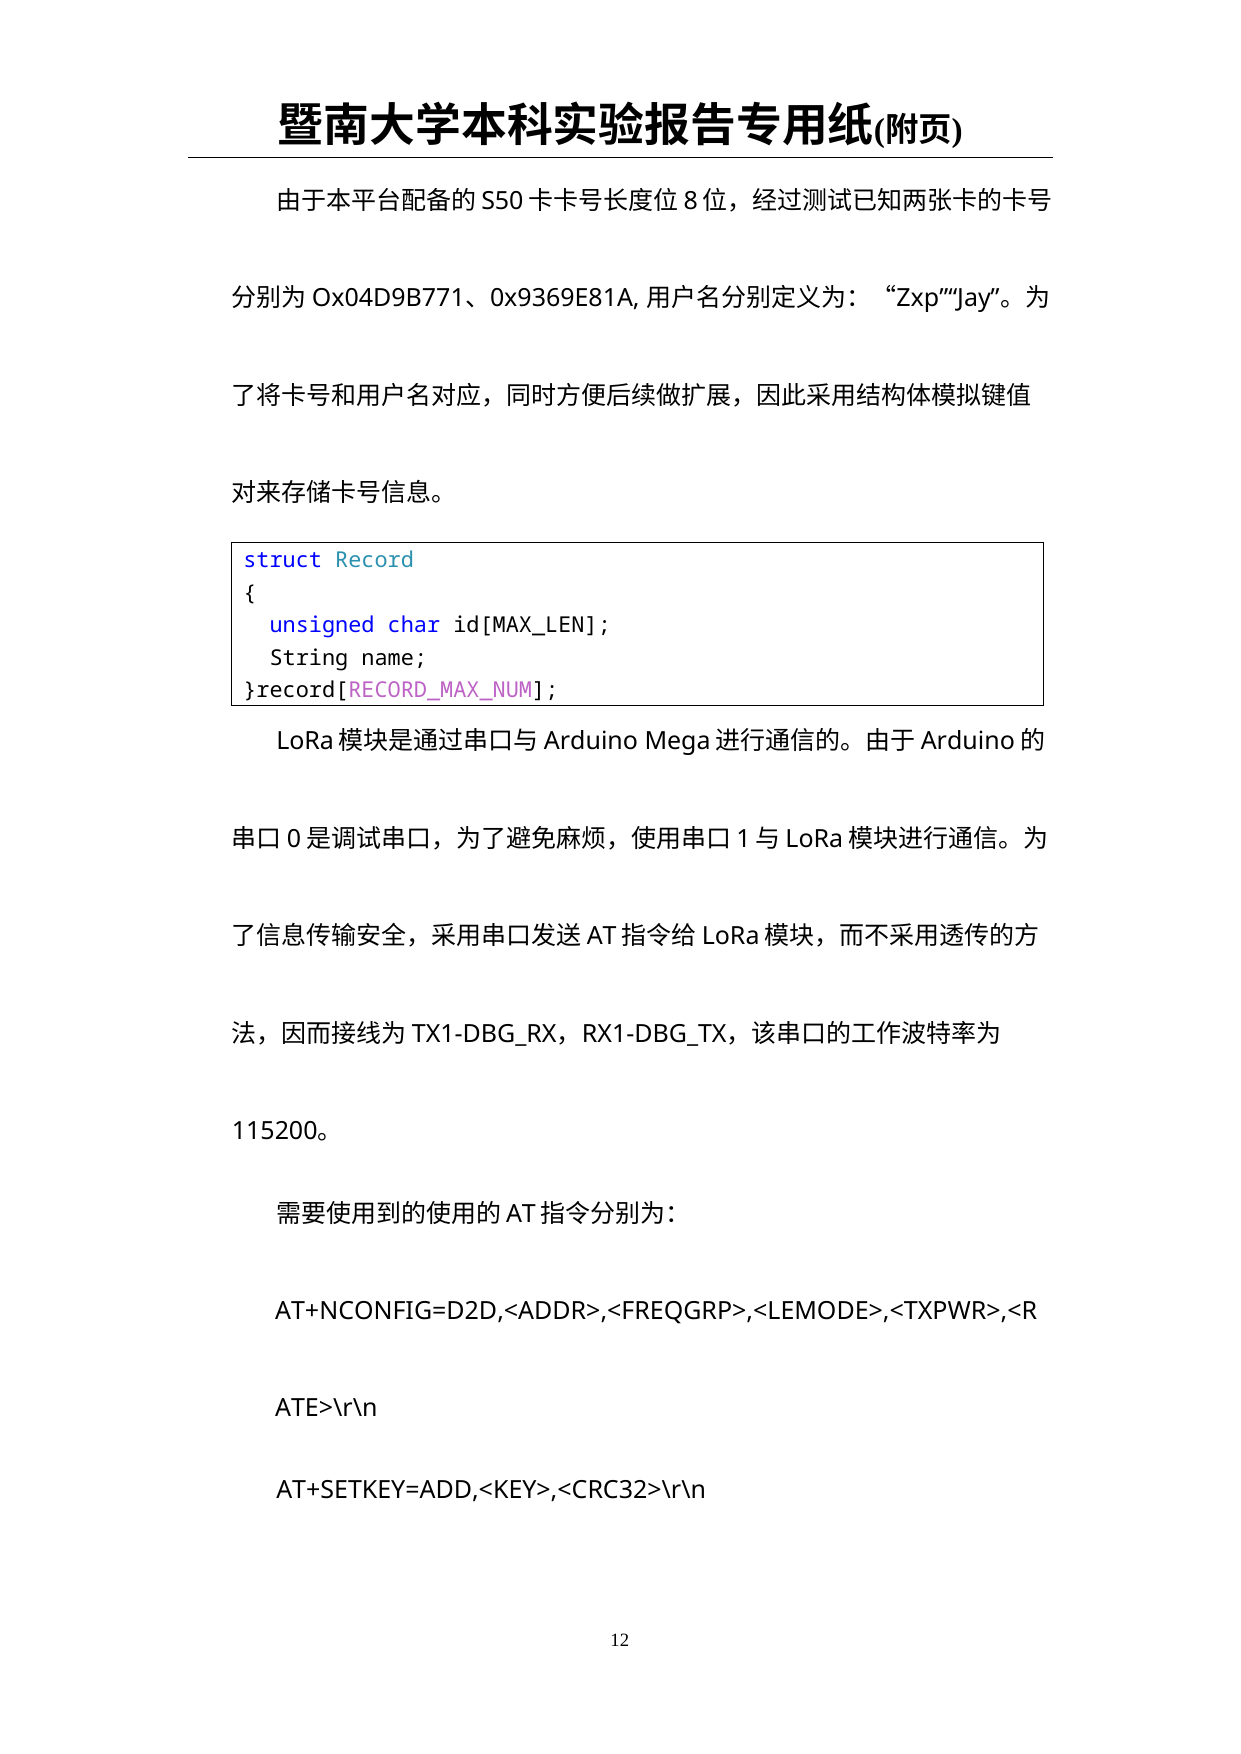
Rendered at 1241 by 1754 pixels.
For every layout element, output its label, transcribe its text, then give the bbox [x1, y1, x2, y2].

text LoRa模块是通过串口与Arduino Mega进行通信的。由于Arduino的串口0是调试串口，为了避免麻烦，使用串口1与LoRa模块进行通信。为了信息传输安全，采用串口发送AT指令给LoRa模块，而不采用透传的方法，因而接线为TX1-DBG_RX，RX1-DBG_TX，该串口的工作波特率为115200。 [232, 706, 1053, 1161]
text AT+SETKEY=ADD,<KEY>,<CRC32>\r\n [232, 1456, 1053, 1521]
text 由于本平台配备的S50卡卡号长度位8位，经过测试已知两张卡的卡号分别为Ox04D9B771、0x9369E81A, 用户名分别定义为：“Zxp”“Jay”。为了将卡号和用户名对应，同时方便后续做扩展，因此采用结构体模拟键值对来存储卡号信息。 [232, 166, 1053, 523]
text 需要使用到的使用的AT指令分别为：AT+NCONFIG=D2D,<ADDR>,<FREQGRP>,<LEMODE>,<TXPWR>,<RATE>\r\n [275, 1179, 1053, 1439]
